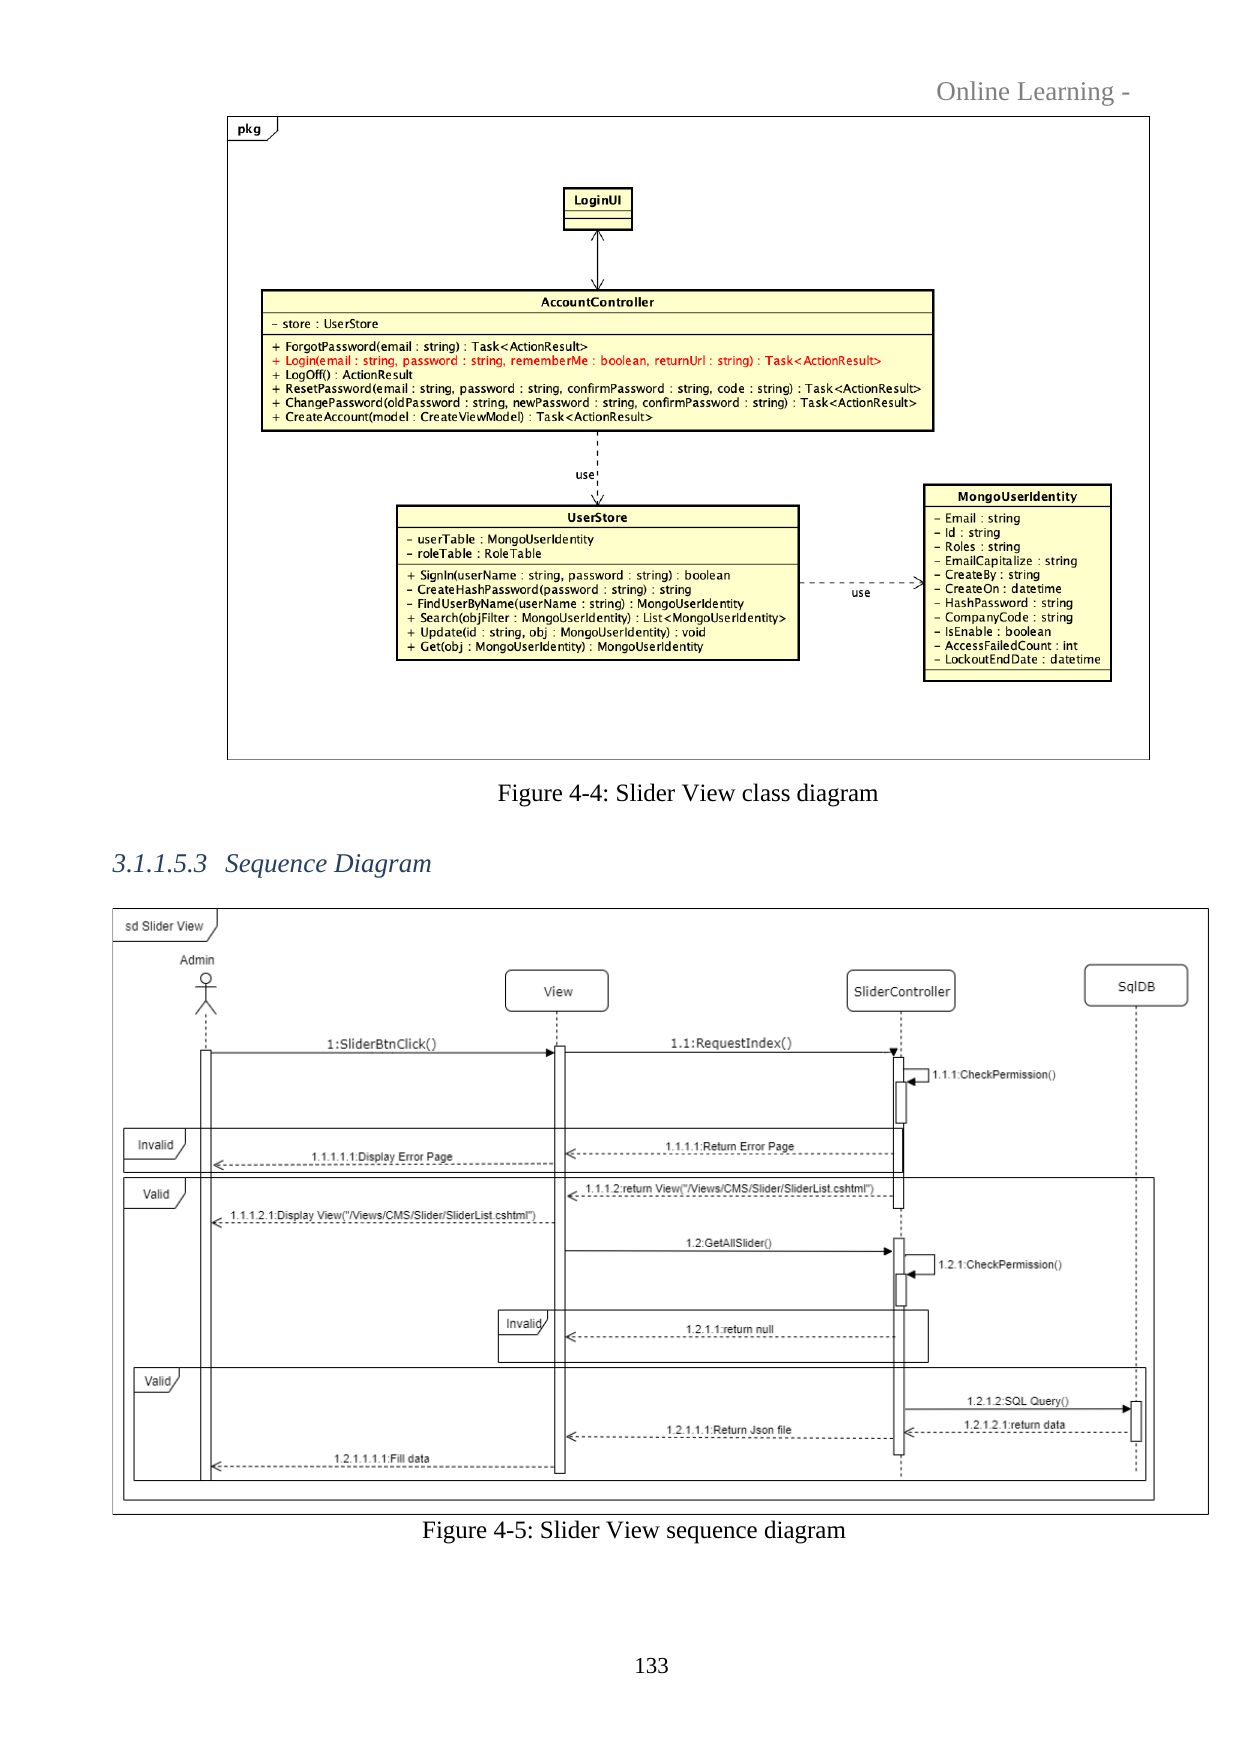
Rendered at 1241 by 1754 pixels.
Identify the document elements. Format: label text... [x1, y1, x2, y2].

text Figure 4-5: Slider View sequence diagram [422, 1516, 1209, 1544]
picture [112, 908, 1210, 1516]
picture [217, 106, 1159, 769]
subtitle Sequence Diagram [112, 847, 1209, 878]
list Figure 4-4: Slider View class diagram [167, 778, 1209, 807]
